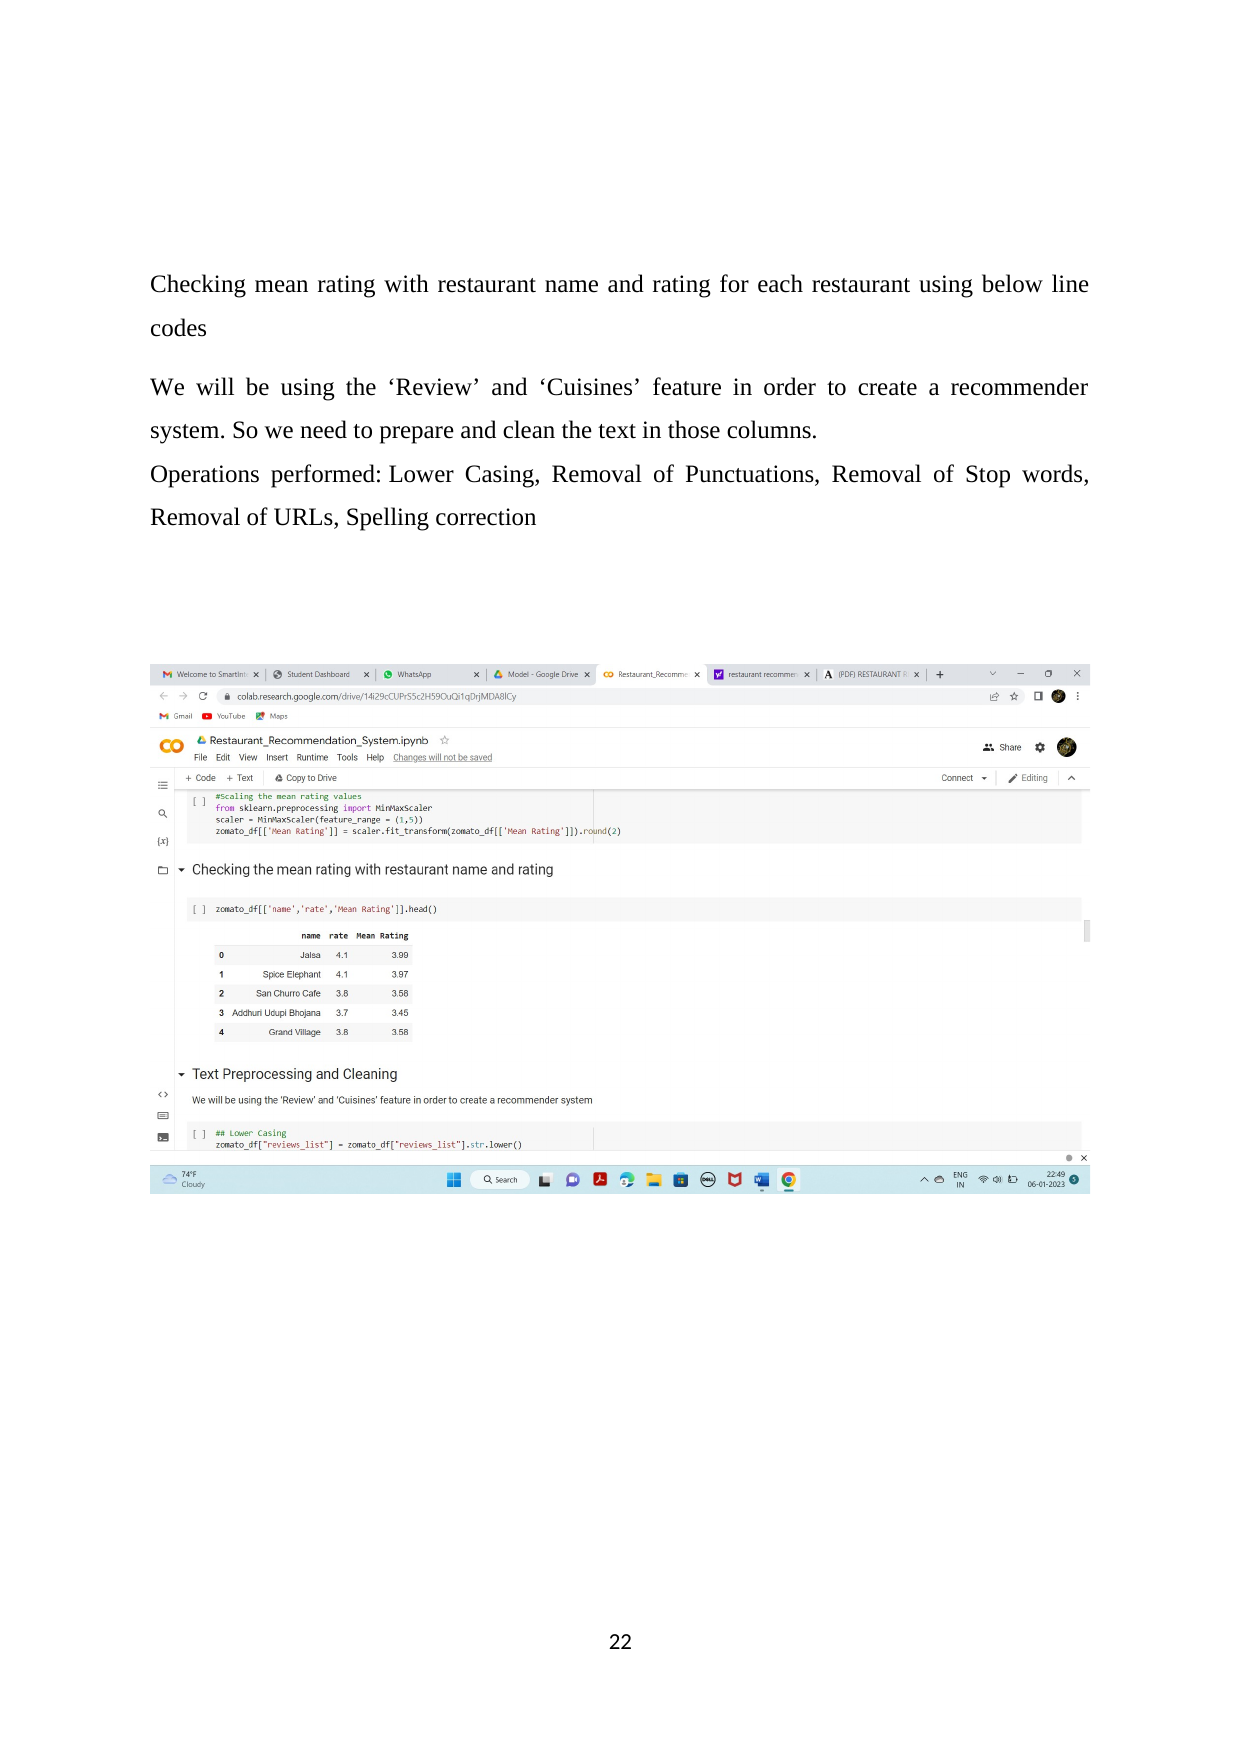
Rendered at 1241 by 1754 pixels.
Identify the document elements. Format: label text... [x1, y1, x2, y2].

text We will be using the ‘Review’ and ‘Cuisines’ feature in order to create a recommender system. So we need to prepare and clean the text in those columns. [150, 372, 1090, 444]
text Checking mean rating with restaurant name and rating for each restaurant using below line codes [150, 298, 1090, 341]
text Operations performed: Lower Casing, Removal of Punctuations, Removal of Stop words, Removal of URLs, Spelling correction [150, 459, 1090, 531]
picture [150, 664, 1091, 1194]
